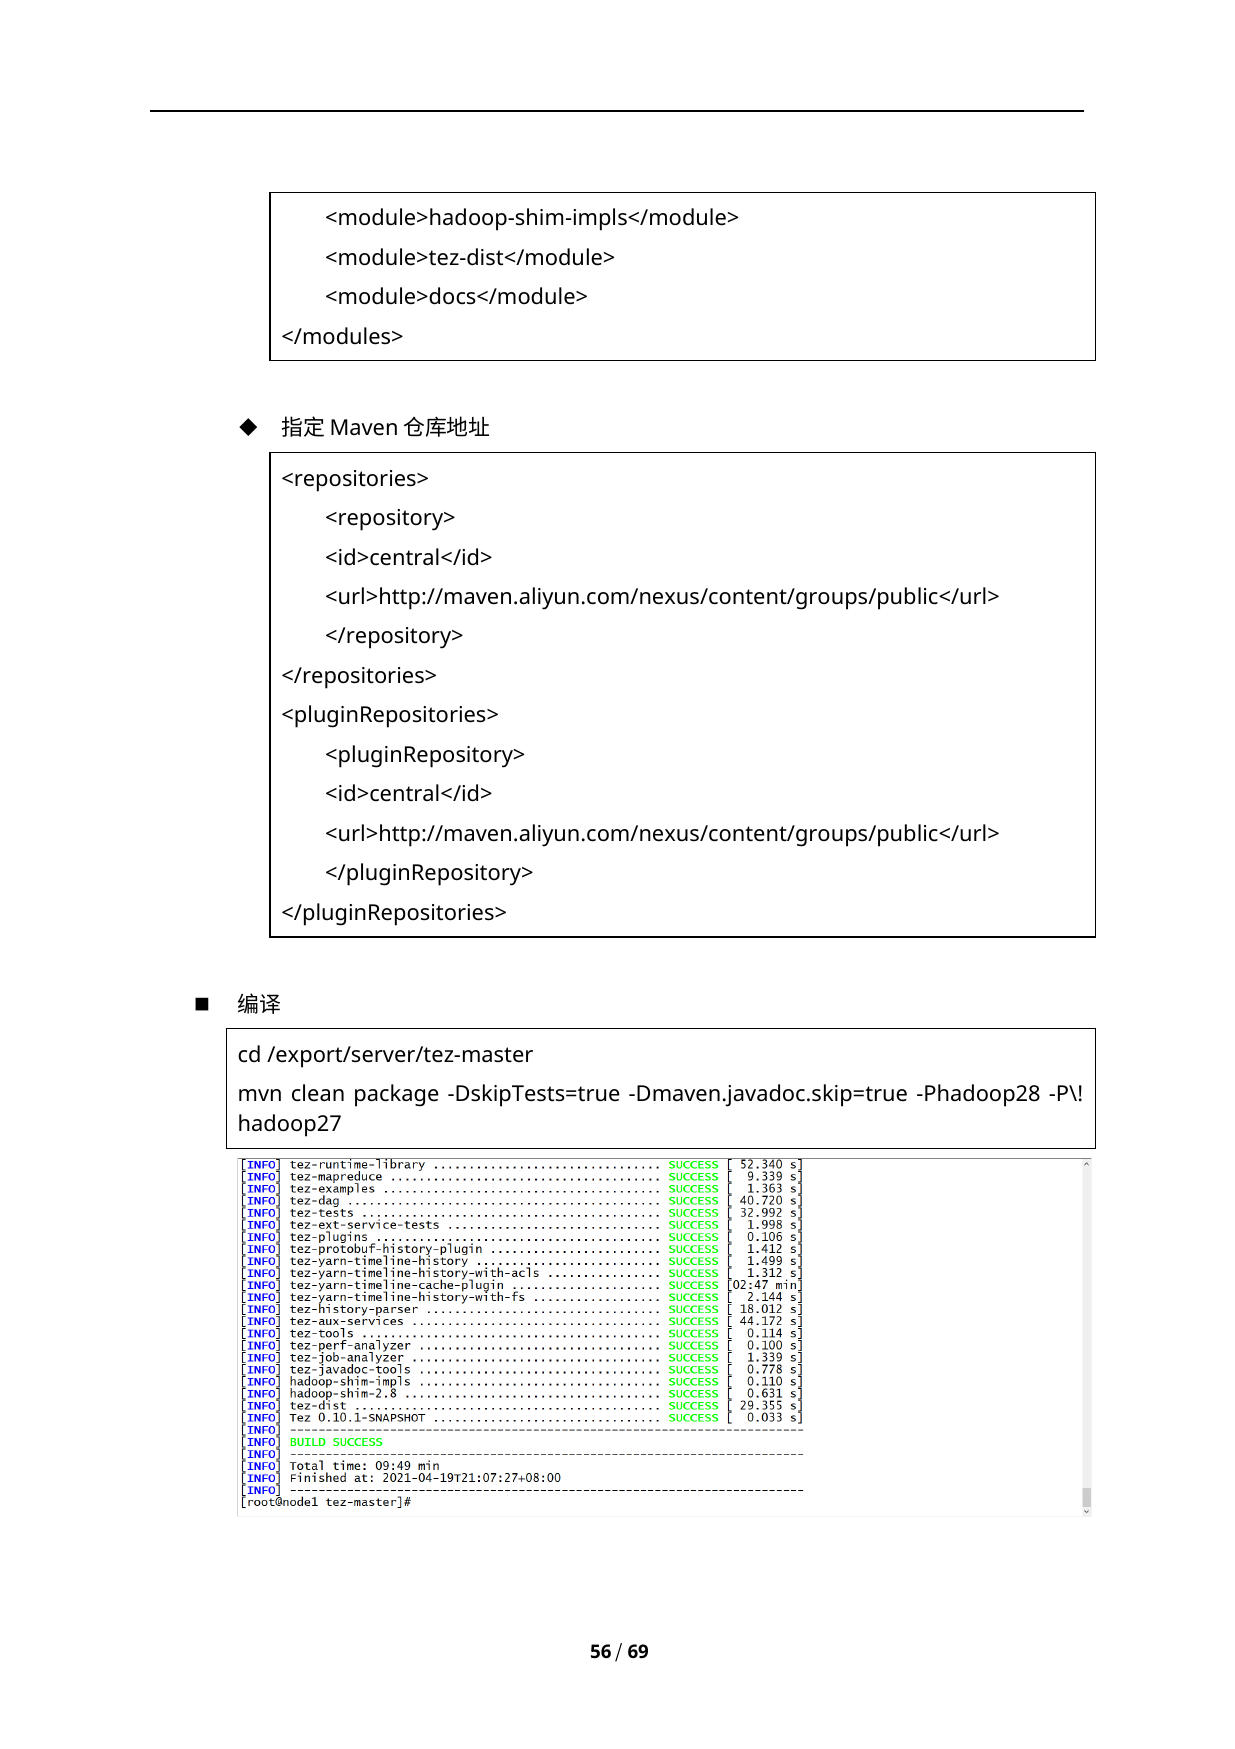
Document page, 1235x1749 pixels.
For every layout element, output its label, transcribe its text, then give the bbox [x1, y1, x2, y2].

picture [237, 1158, 1092, 1517]
list 编译 [194, 987, 1084, 1018]
table_header <repositories> <repository> <id>central</id> <url>http://maven.aliyun.com/nexus/content/groups/public</url> </repository> </repositories> <pluginRepositories> <pluginRepository> <id>central</id> <url>http://maven.aliyun.com/nexus/content/groups/public</url> </pluginRepository> </pluginRepositories> [271, 453, 1095, 936]
list 指定Maven仓库地址 [237, 410, 1084, 442]
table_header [271, 193, 1095, 360]
table_header cd /export/server/tez-master mvn clean package -DskipTests=true -Dmaven.javadoc.skip=true -Phadoop28 -P\!hadoop27 [227, 1029, 1095, 1147]
